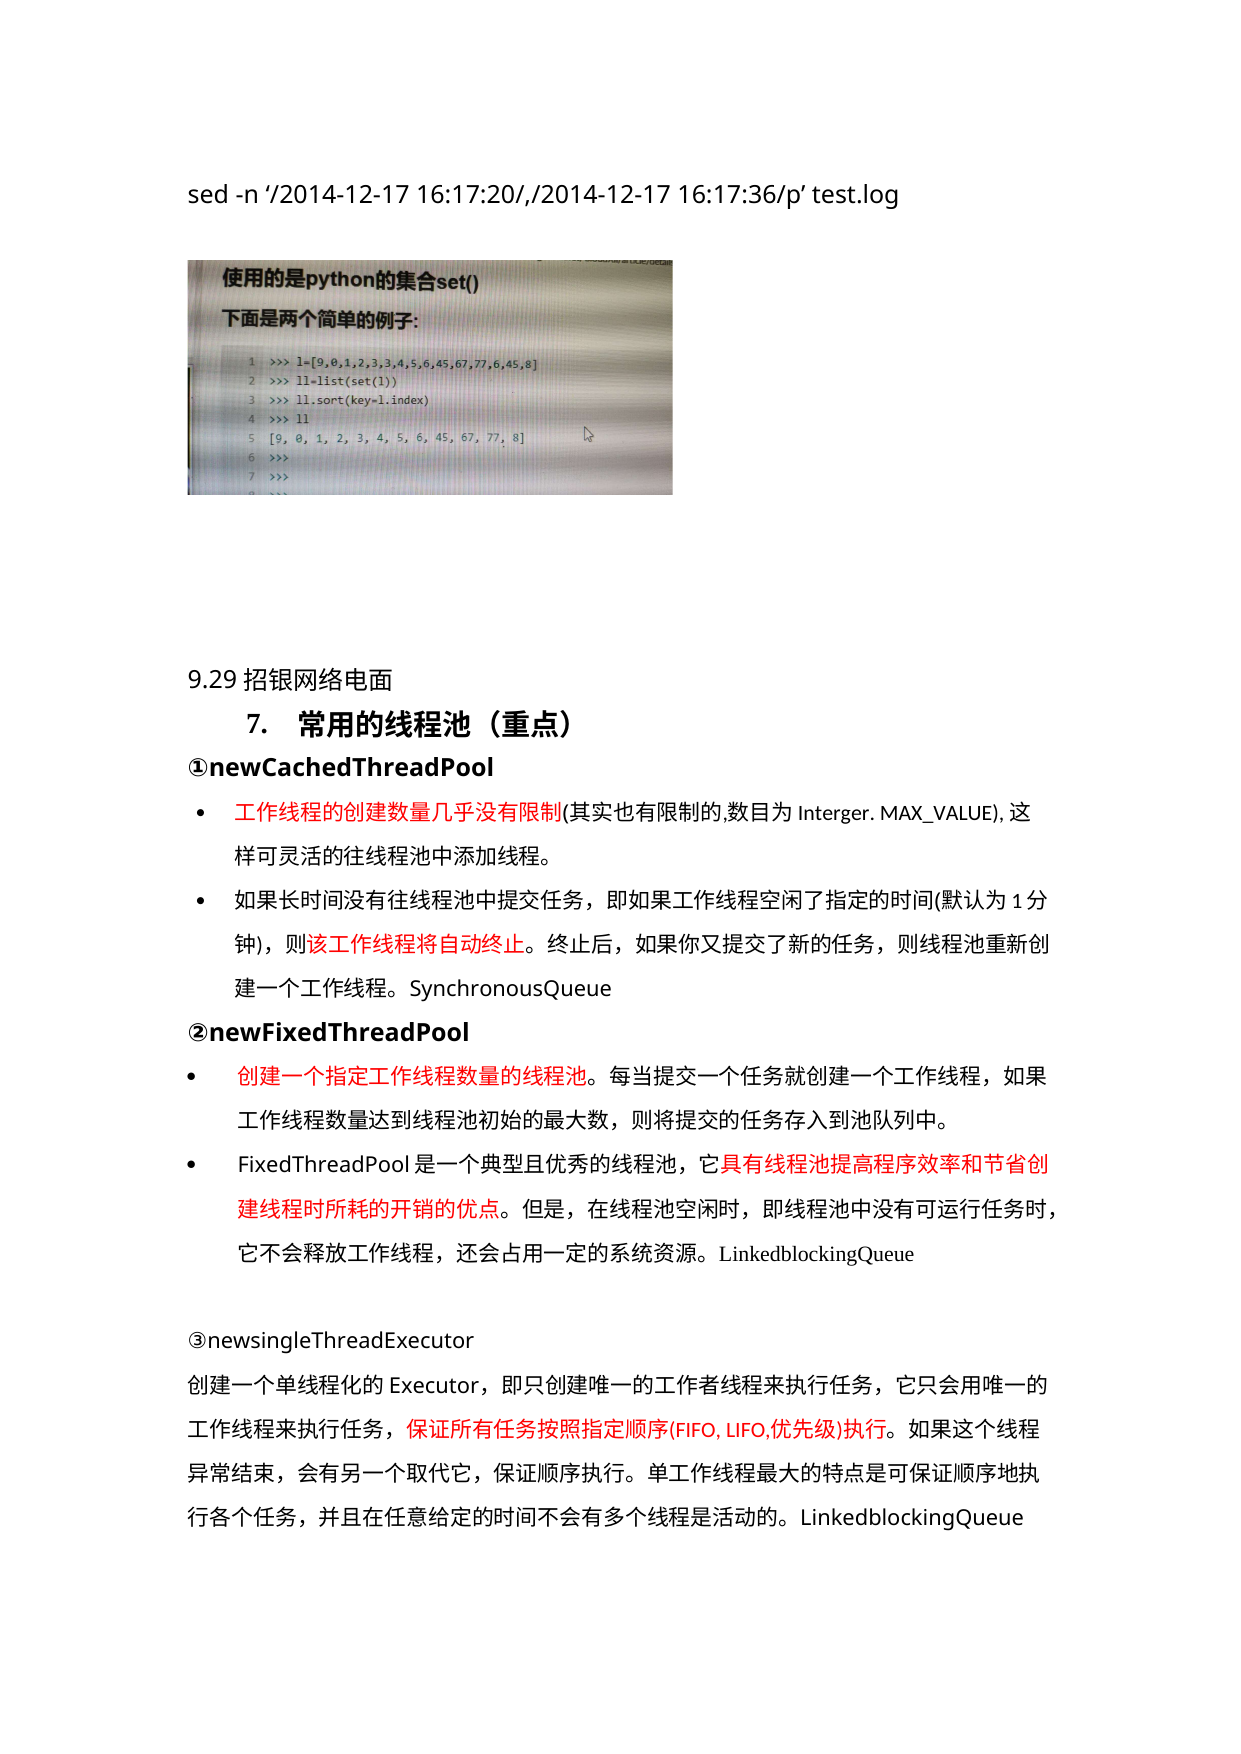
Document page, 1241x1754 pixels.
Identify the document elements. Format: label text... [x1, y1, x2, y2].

text ①newCachedThreadPool [187, 745, 1053, 789]
text ③newsingleThreadExecutor [187, 1318, 1053, 1362]
text 常用的线程池（重点） [187, 701, 1053, 745]
text 9.29 招银网络电面 [187, 657, 1053, 701]
picture [187, 260, 673, 495]
list 工作线程的创建数量几乎没有限制(其实也有限制的,数目为Interger. MAX_VALUE), 这样可灵活的往线程池中添加线程。 [197, 789, 1053, 877]
text ②newFixedThreadPool [187, 1009, 1053, 1053]
list 创建一个指定工作线程数量的线程池。每当提交一个任务就创建一个工作线程，如果工作线程数量达到线程池初始的最大数，则将提交的任务存入到池队列中。 [187, 1053, 1053, 1141]
list FixedThreadPool是一个典型且优秀的线程池，它具有线程池提高程序效率和节省创建线程时所耗的开销的优点。但是，在线程池空闲时，即线程池中没有可运行任务时，它不会释放工作线程，还会占用一定的系统资源。LinkedblockingQueue [187, 1141, 1053, 1273]
text sed -n ‘/2014-12-17 16:17:20/,/2014-12-17 16:17:36/p’ test.log [187, 172, 1053, 216]
list 如果长时间没有往线程池中提交任务，即如果工作线程空闲了指定的时间(默认为1分钟)，则该工作线程将自动终止。终止后，如果你又提交了新的任务，则线程池重新创建一个工作线程。SynchronousQueue [197, 877, 1053, 1009]
text 创建一个单线程化的Executor，即只创建唯一的工作者线程来执行任务，它只会用唯一的工作线程来执行任务，保证所有任务按照指定顺序(FIFO, LIFO,优先级)执行。如果这个线程异常结束，会有另一个取代它，保证顺序执行。单工作线程最大的特点是可保证顺序地执行各个任务，并且在任意给定的时间不会有多个线程是活动的。LinkedblockingQueue [187, 1362, 1053, 1538]
